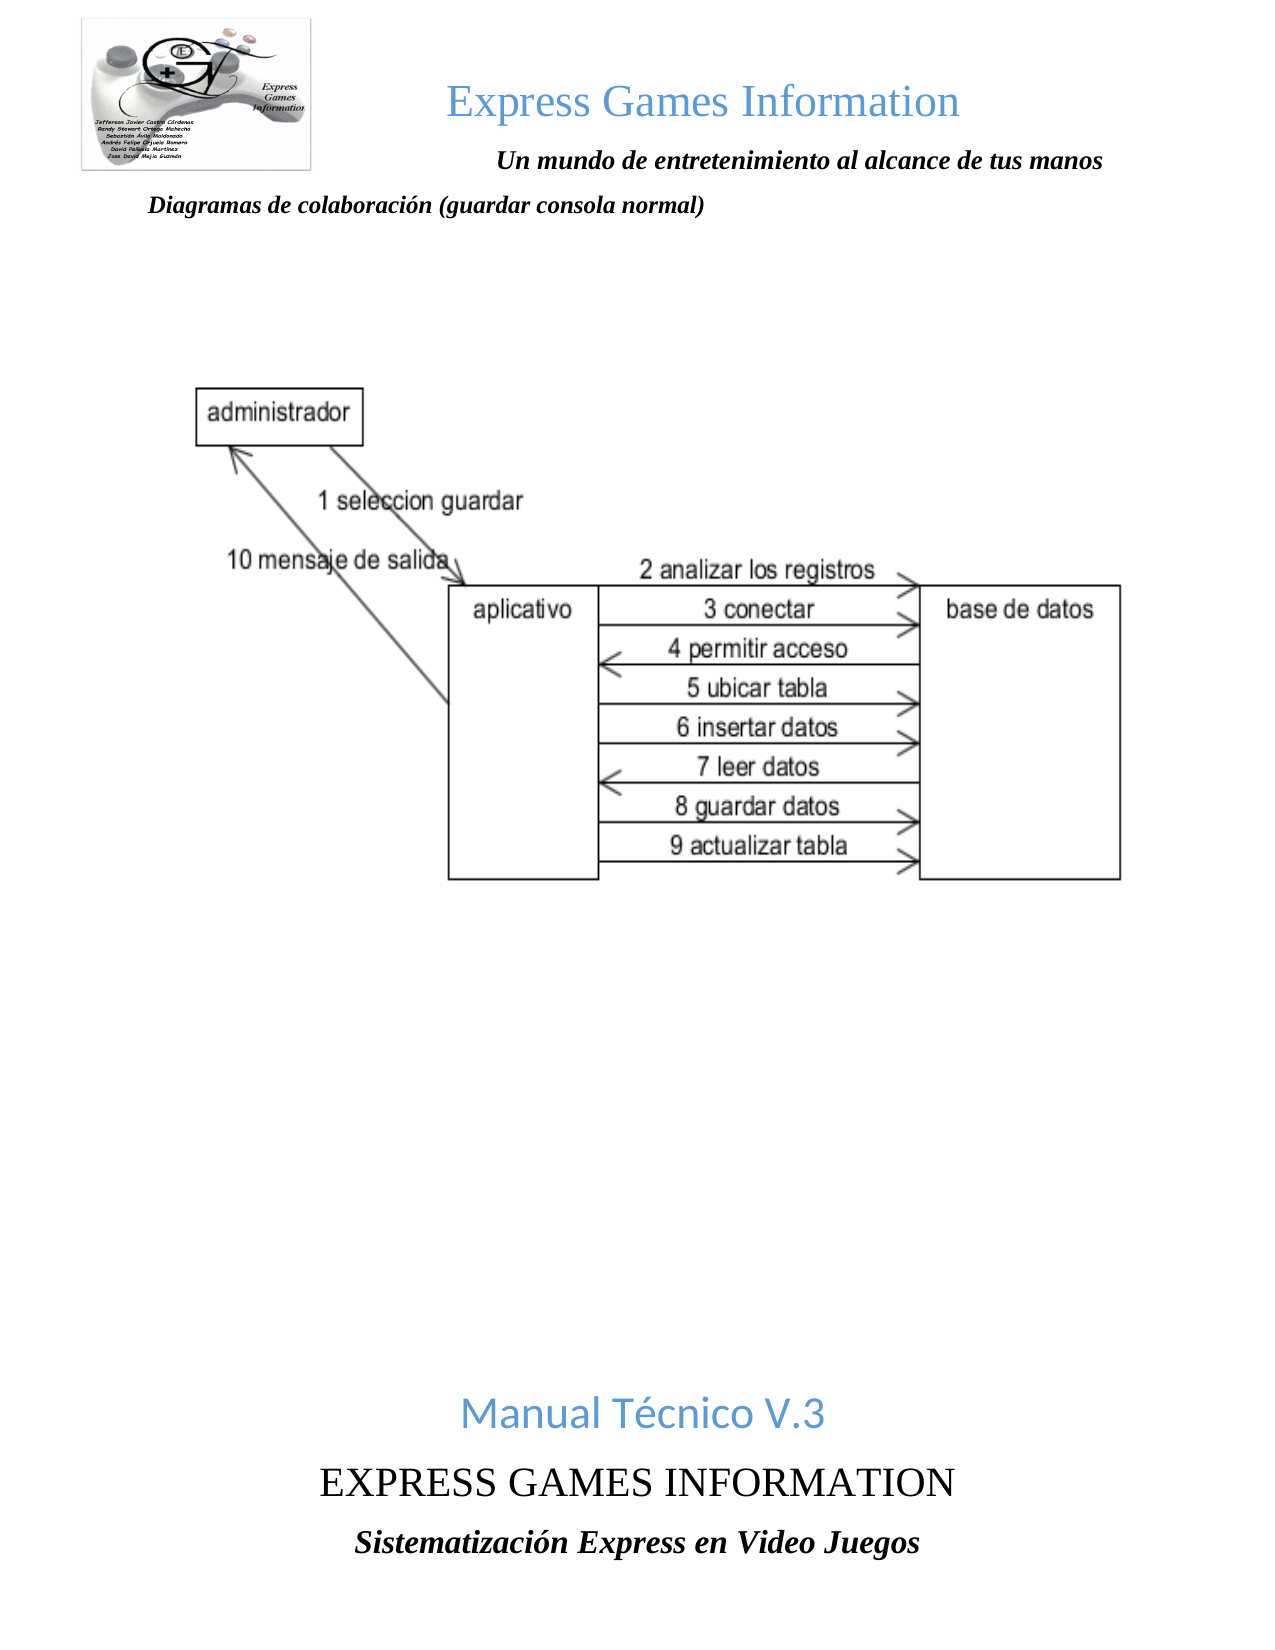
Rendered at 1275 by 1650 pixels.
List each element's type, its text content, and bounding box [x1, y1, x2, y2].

subtitle Diagramas de colaboración (guardar consola normal) [148, 190, 1127, 219]
picture [75, 15, 316, 174]
picture [147, 317, 1261, 1001]
